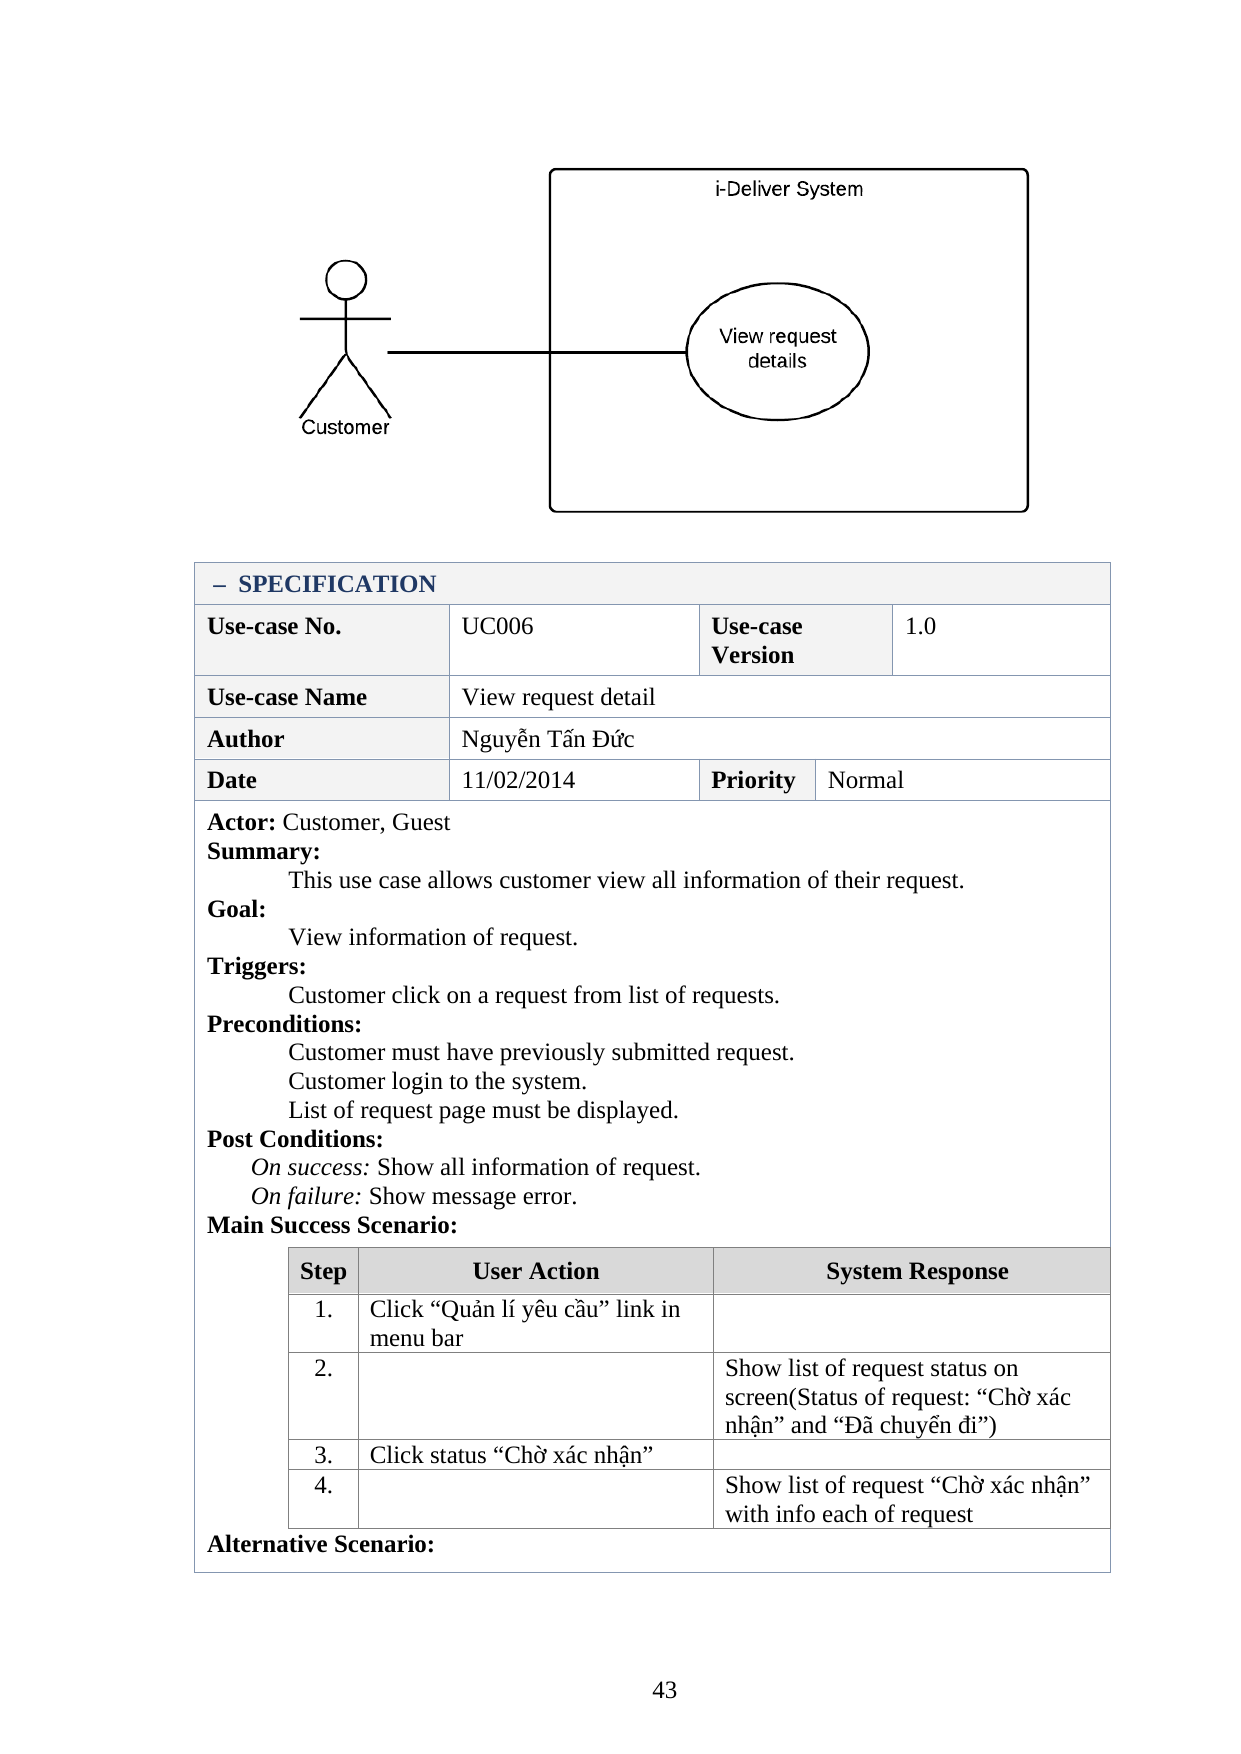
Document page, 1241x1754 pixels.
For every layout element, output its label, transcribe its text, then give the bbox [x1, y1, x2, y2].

table_header – SPECIFICATION [195, 563, 1110, 604]
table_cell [195, 801, 1110, 1572]
table_cell Author [195, 718, 449, 758]
table_cell Nguyễn Tấn Đức [450, 718, 1110, 758]
table_cell Use-case Name [195, 676, 449, 717]
table_cell Date [195, 760, 449, 800]
table_cell 11/02/2014 [450, 760, 699, 800]
table_cell Use-case No. [195, 605, 449, 675]
table_cell View request detail [450, 676, 1110, 717]
table_cell Normal [816, 760, 1110, 800]
table_cell Priority [700, 760, 815, 800]
table_cell UC006 [450, 605, 699, 675]
table_cell 1.0 [893, 605, 1110, 675]
picture [237, 147, 1092, 544]
table_cell Use-case Version [700, 605, 892, 675]
